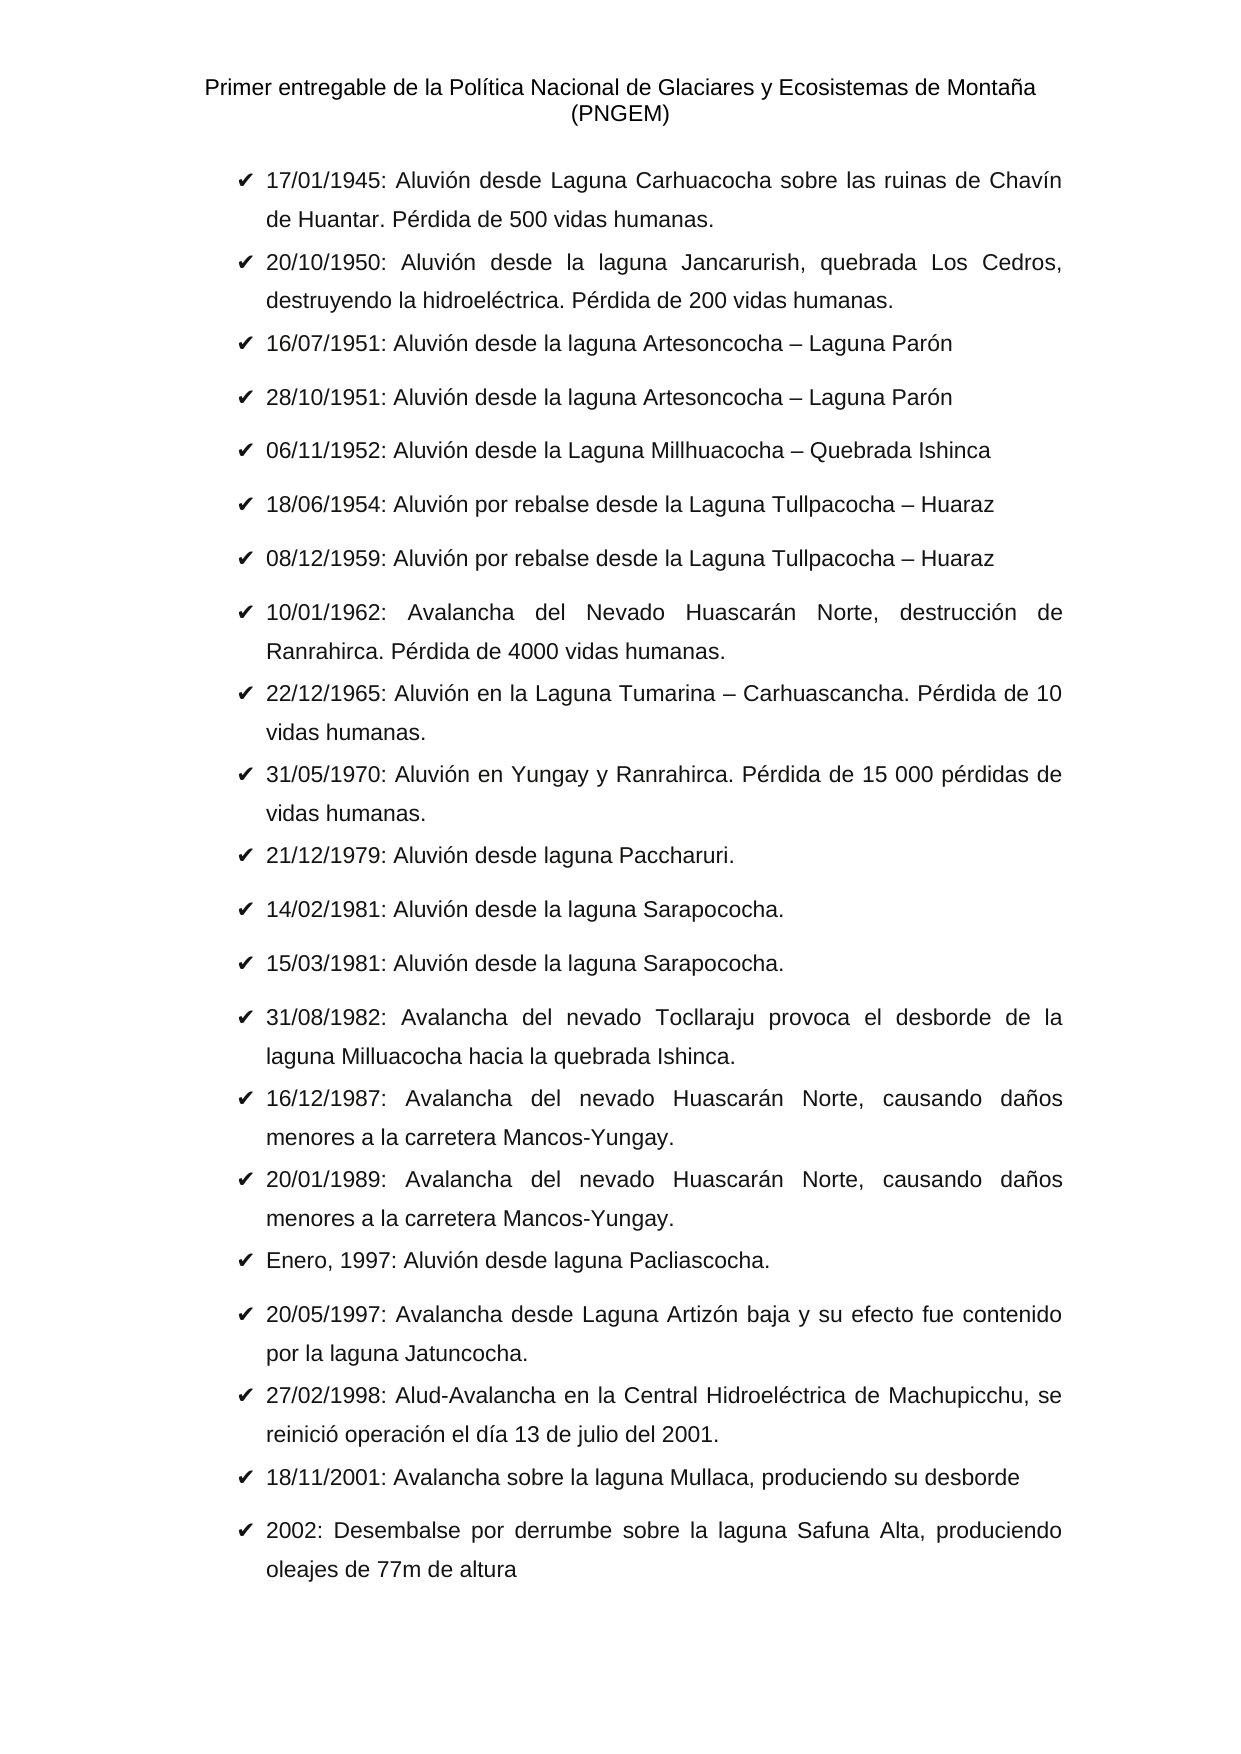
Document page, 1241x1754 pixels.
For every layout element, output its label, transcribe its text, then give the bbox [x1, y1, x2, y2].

list 18/06/1954: Aluvión por rebalse desde la Laguna Tullpacocha – Huaraz [236, 479, 1063, 526]
list 27/02/1998: Alud-Avalancha en la Central Hidroeléctrica de Machupicchu, se reinició operación el día 13 de julio del 2001. [236, 1370, 1063, 1447]
list 31/05/1970: Aluvión en Yungay y Ranrahirca. Pérdida de 15 000 pérdidas de vidas humanas. [236, 749, 1063, 826]
list 06/11/1952: Aluvión desde la Laguna Millhuacocha – Quebrada Ishinca [236, 425, 1063, 472]
list 20/05/1997: Avalancha desde Laguna Artizón baja y su efecto fue contenido por la laguna Jatuncocha. [236, 1289, 1063, 1366]
list 17/01/1945: Aluvión desde Laguna Carhuacocha sobre las ruinas de Chavín de Huantar. Pérdida de 500 vidas humanas. [236, 155, 1063, 232]
list 31/08/1982: Avalancha del nevado Tocllaraju provoca el desborde de la laguna Milluacocha hacia la quebrada Ishinca. [236, 992, 1063, 1069]
list 2002: Desembalse por derrumbe sobre la laguna Safuna Alta, produciendo oleajes de 77m de altura [236, 1505, 1063, 1582]
list Enero, 1997: Aluvión desde laguna Pacliascocha. [236, 1235, 1063, 1282]
list 20/10/1950: Aluvión desde la laguna Jancarurish, quebrada Los Cedros, destruyendo la hidroeléctrica. Pérdida de 200 vidas humanas. [236, 236, 1063, 313]
list 21/12/1979: Aluvión desde laguna Paccharuri. [236, 830, 1063, 877]
list 28/10/1951: Aluvión desde la laguna Artesoncocha – Laguna Parón [236, 371, 1063, 418]
list 22/12/1965: Aluvión en la Laguna Tumarina – Carhuascancha. Pérdida de 10 vidas humanas. [236, 668, 1063, 745]
list 18/11/2001: Avalancha sobre la laguna Mullaca, produciendo su desborde [236, 1451, 1063, 1498]
list 20/01/1989: Avalancha del nevado Huascarán Norte, causando daños menores a la carretera Mancos-Yungay. [236, 1154, 1063, 1231]
list 15/03/1981: Aluvión desde la laguna Sarapococha. [236, 938, 1063, 985]
list 16/07/1951: Aluvión desde la laguna Artesoncocha – Laguna Parón [236, 317, 1063, 364]
list 10/01/1962: Avalancha del Nevado Huascarán Norte, destrucción de Ranrahirca. Pérdida de 4000 vidas humanas. [236, 587, 1063, 664]
list 14/02/1981: Aluvión desde la laguna Sarapococha. [236, 884, 1063, 931]
list 08/12/1959: Aluvión por rebalse desde la Laguna Tullpacocha – Huaraz [236, 533, 1063, 580]
list 16/12/1987: Avalancha del nevado Huascarán Norte, causando daños menores a la carretera Mancos-Yungay. [236, 1073, 1063, 1150]
